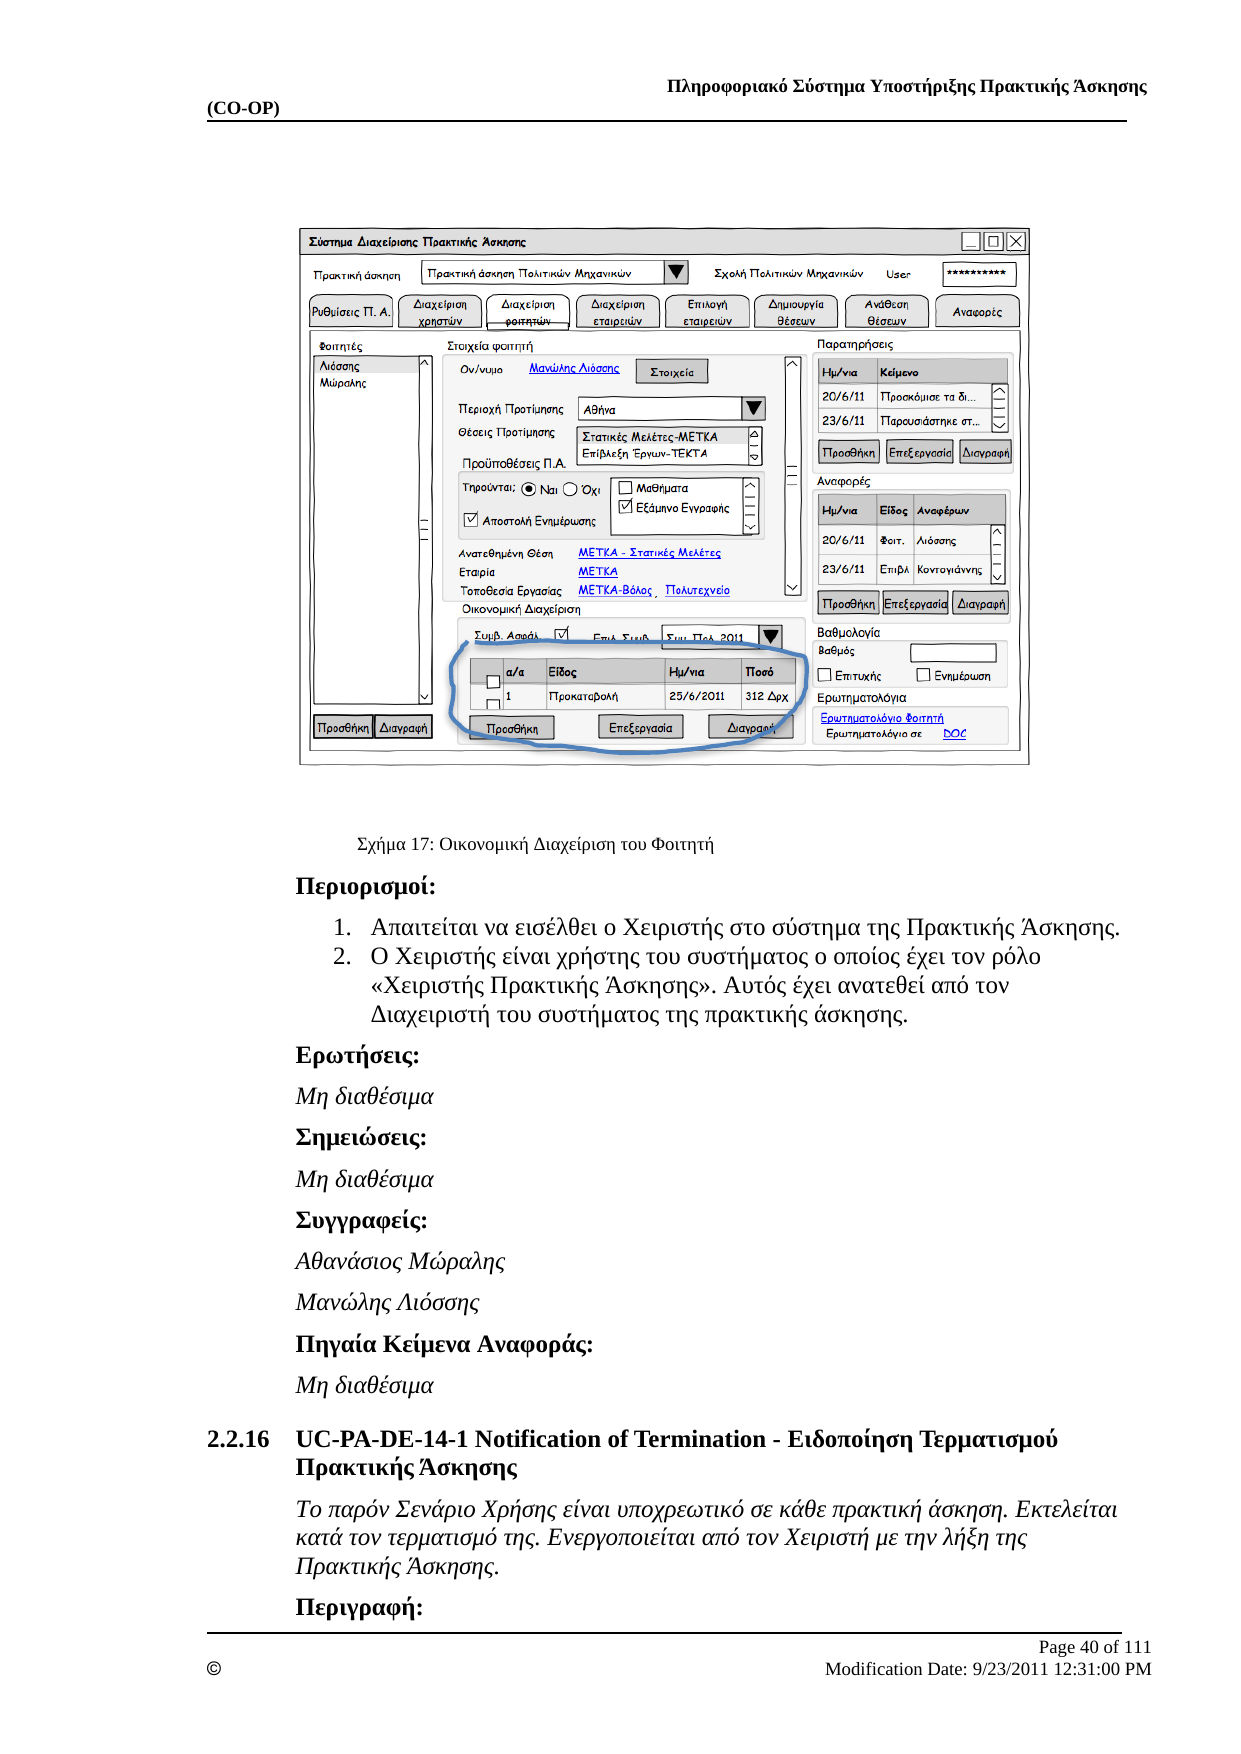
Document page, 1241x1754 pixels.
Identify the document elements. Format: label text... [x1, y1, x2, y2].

text Μη διαθέσιμα [295, 1081, 1122, 1110]
text Σημειώσεις: [295, 1122, 1122, 1151]
list Ο Χειριστής είναι χρήστης του συστήματος ο οποίος έχει τον ρόλο «Χειριστής Πρακτικής Άσκησης». Αυτός έχει ανατεθεί από τον Διαχειριστή του συστήματος της πρακτικής άσκησης. [333, 941, 1122, 1027]
picture [206, 134, 1122, 821]
text Περιορισμοί: [295, 871, 1122, 900]
text Το παρόν Σενάριο Χρήσης είναι υποχρεωτικό σε κάθε πρακτική άσκηση. Εκτελείται κατά τον τερματισμό της. Ενεργοποιείται από τον Χειριστή με την λήξη της Πρακτικής Άσκησης. [295, 1494, 1122, 1580]
text Μη διαθέσιμα [295, 1370, 1122, 1399]
text Περιγραφή: [295, 1592, 1122, 1621]
subtitle UC-PA-DE-14-1 Notification of Termination - Ειδοποίηση Τερματισμού Πρακτικής Άσκησης [207, 1424, 1122, 1481]
list Απαιτείται να εισέλθει ο Χειριστής στο σύστημα της Πρακτικής Άσκησης. [333, 912, 1122, 941]
text Πηγαία Κείμενα Αναφοράς: [295, 1329, 1122, 1357]
text Συγγραφείς: [295, 1205, 1122, 1234]
text Ερωτήσεις: [295, 1040, 1122, 1069]
text Μανώλης Λιόσσης [295, 1287, 1122, 1316]
text Μη διαθέσιμα [295, 1164, 1122, 1192]
text Αθανάσιος Μώραλης [295, 1246, 1122, 1275]
